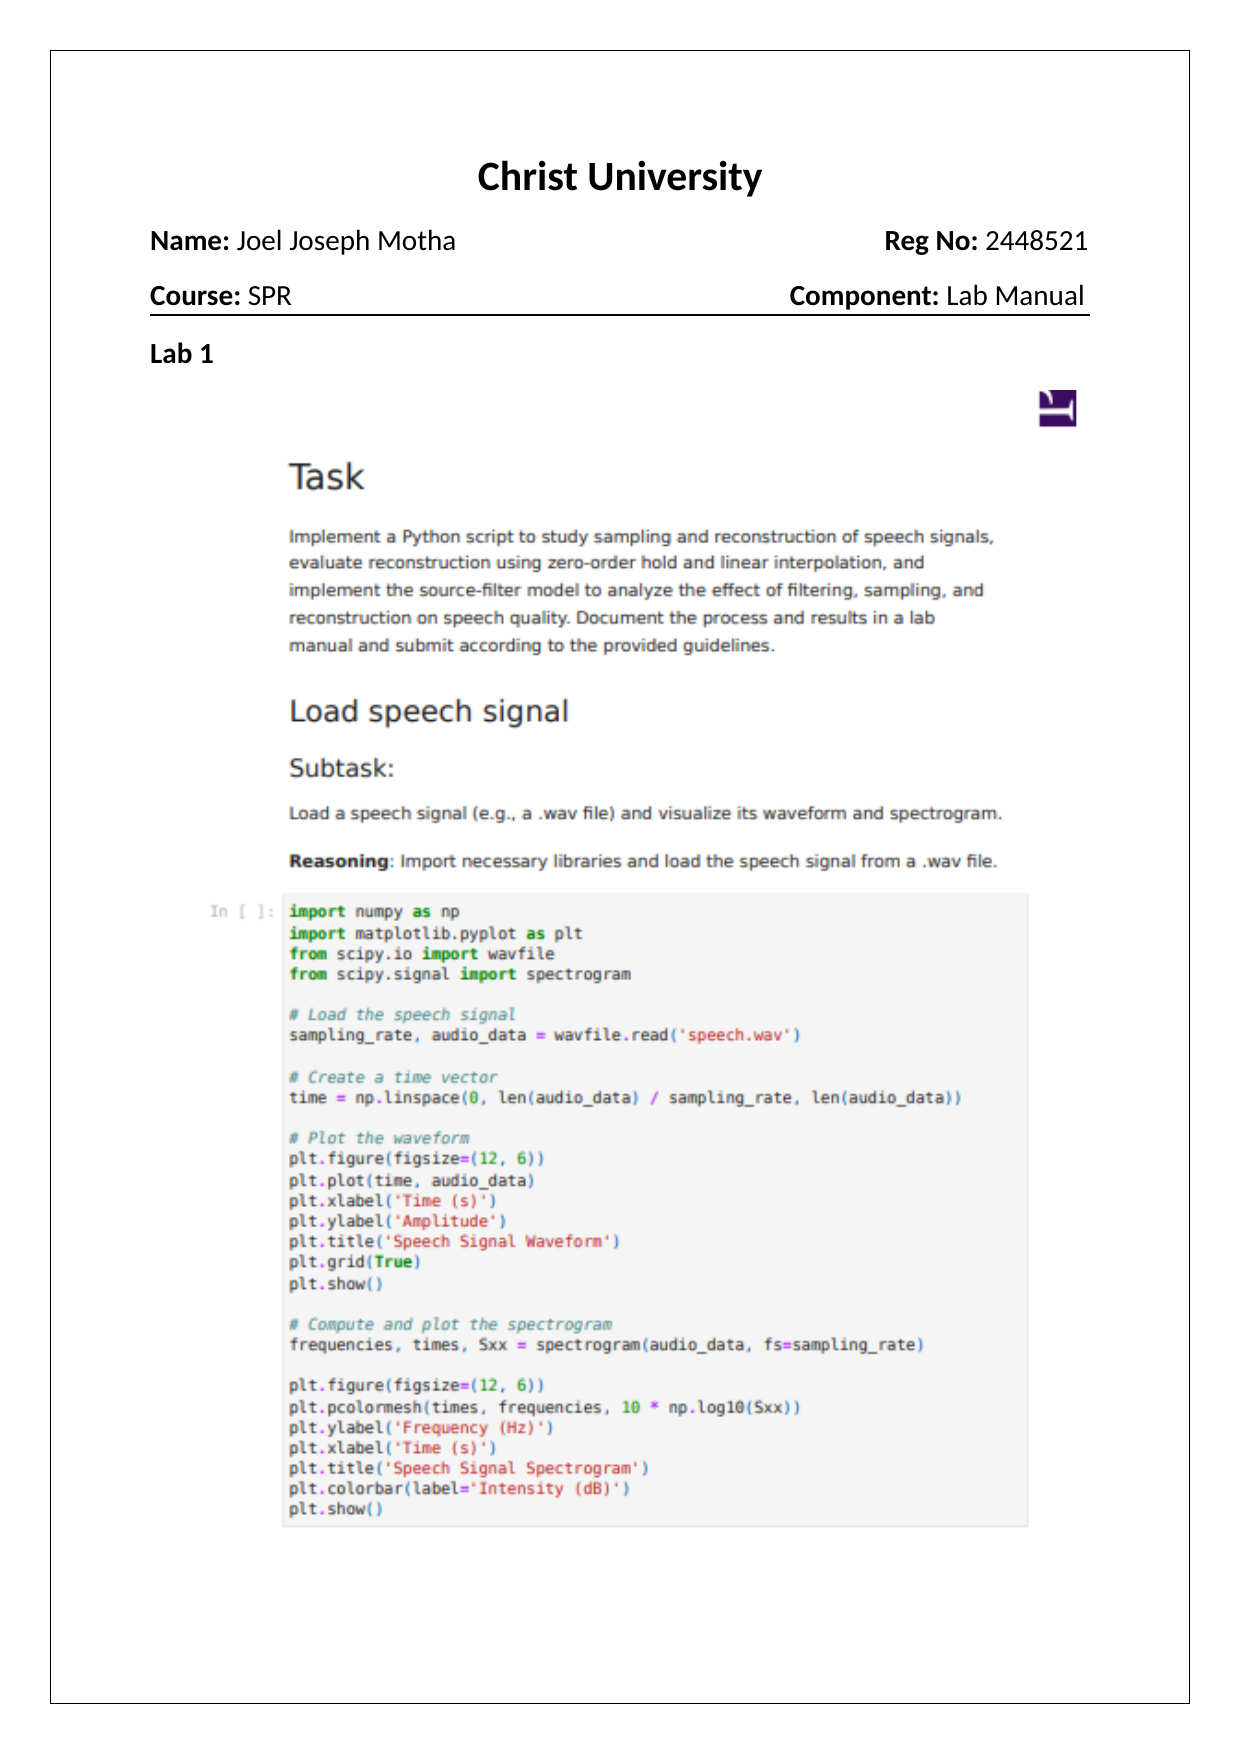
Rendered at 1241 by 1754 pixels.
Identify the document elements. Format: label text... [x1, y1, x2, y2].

text Course: SPR Component: Lab Manual [150, 277, 1090, 314]
text Lab 1 [150, 335, 1090, 371]
picture [150, 390, 1077, 1594]
text Christ University [150, 150, 1090, 201]
text Name: Joel Joseph Motha Reg No: 2448521 [150, 222, 1090, 257]
